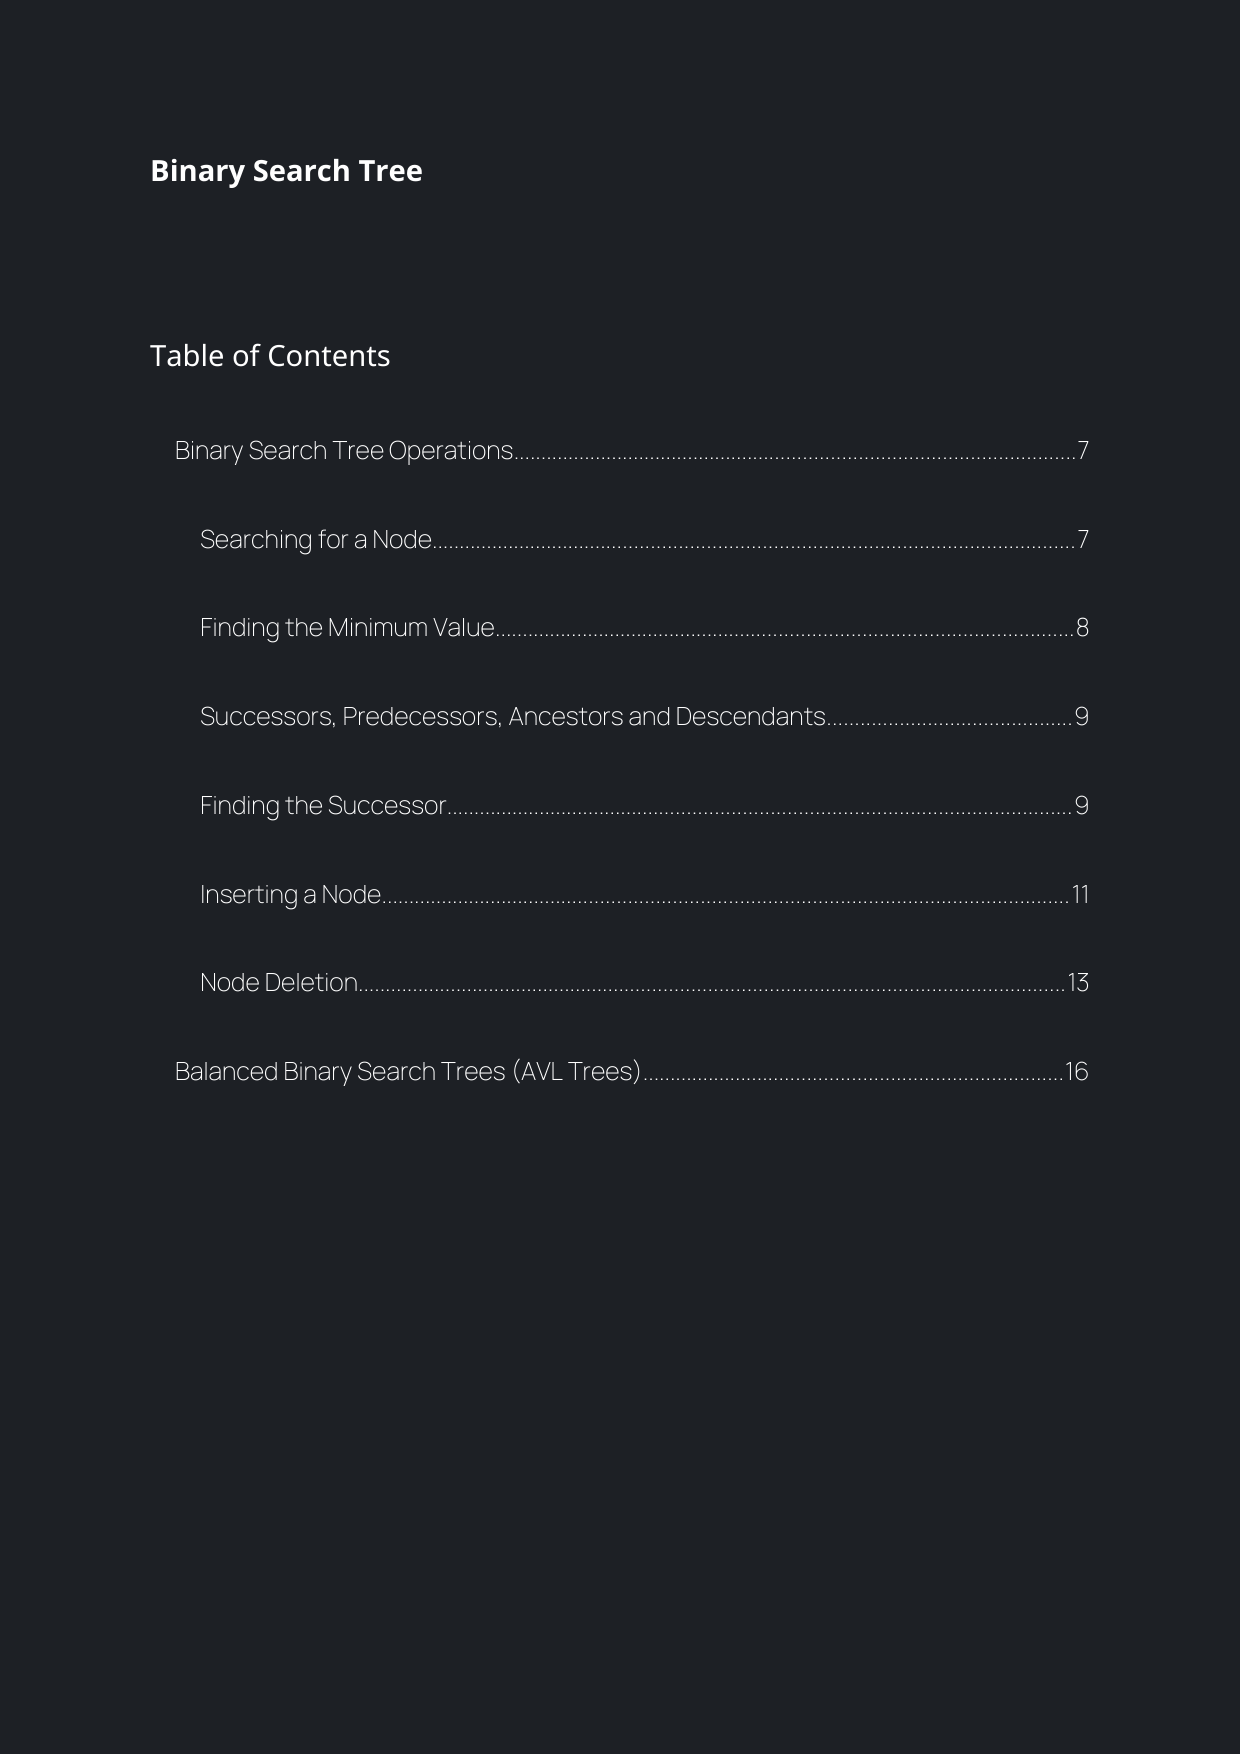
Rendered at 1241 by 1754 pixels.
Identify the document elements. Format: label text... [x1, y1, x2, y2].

subtitle Binary Search Tree [150, 150, 1090, 190]
